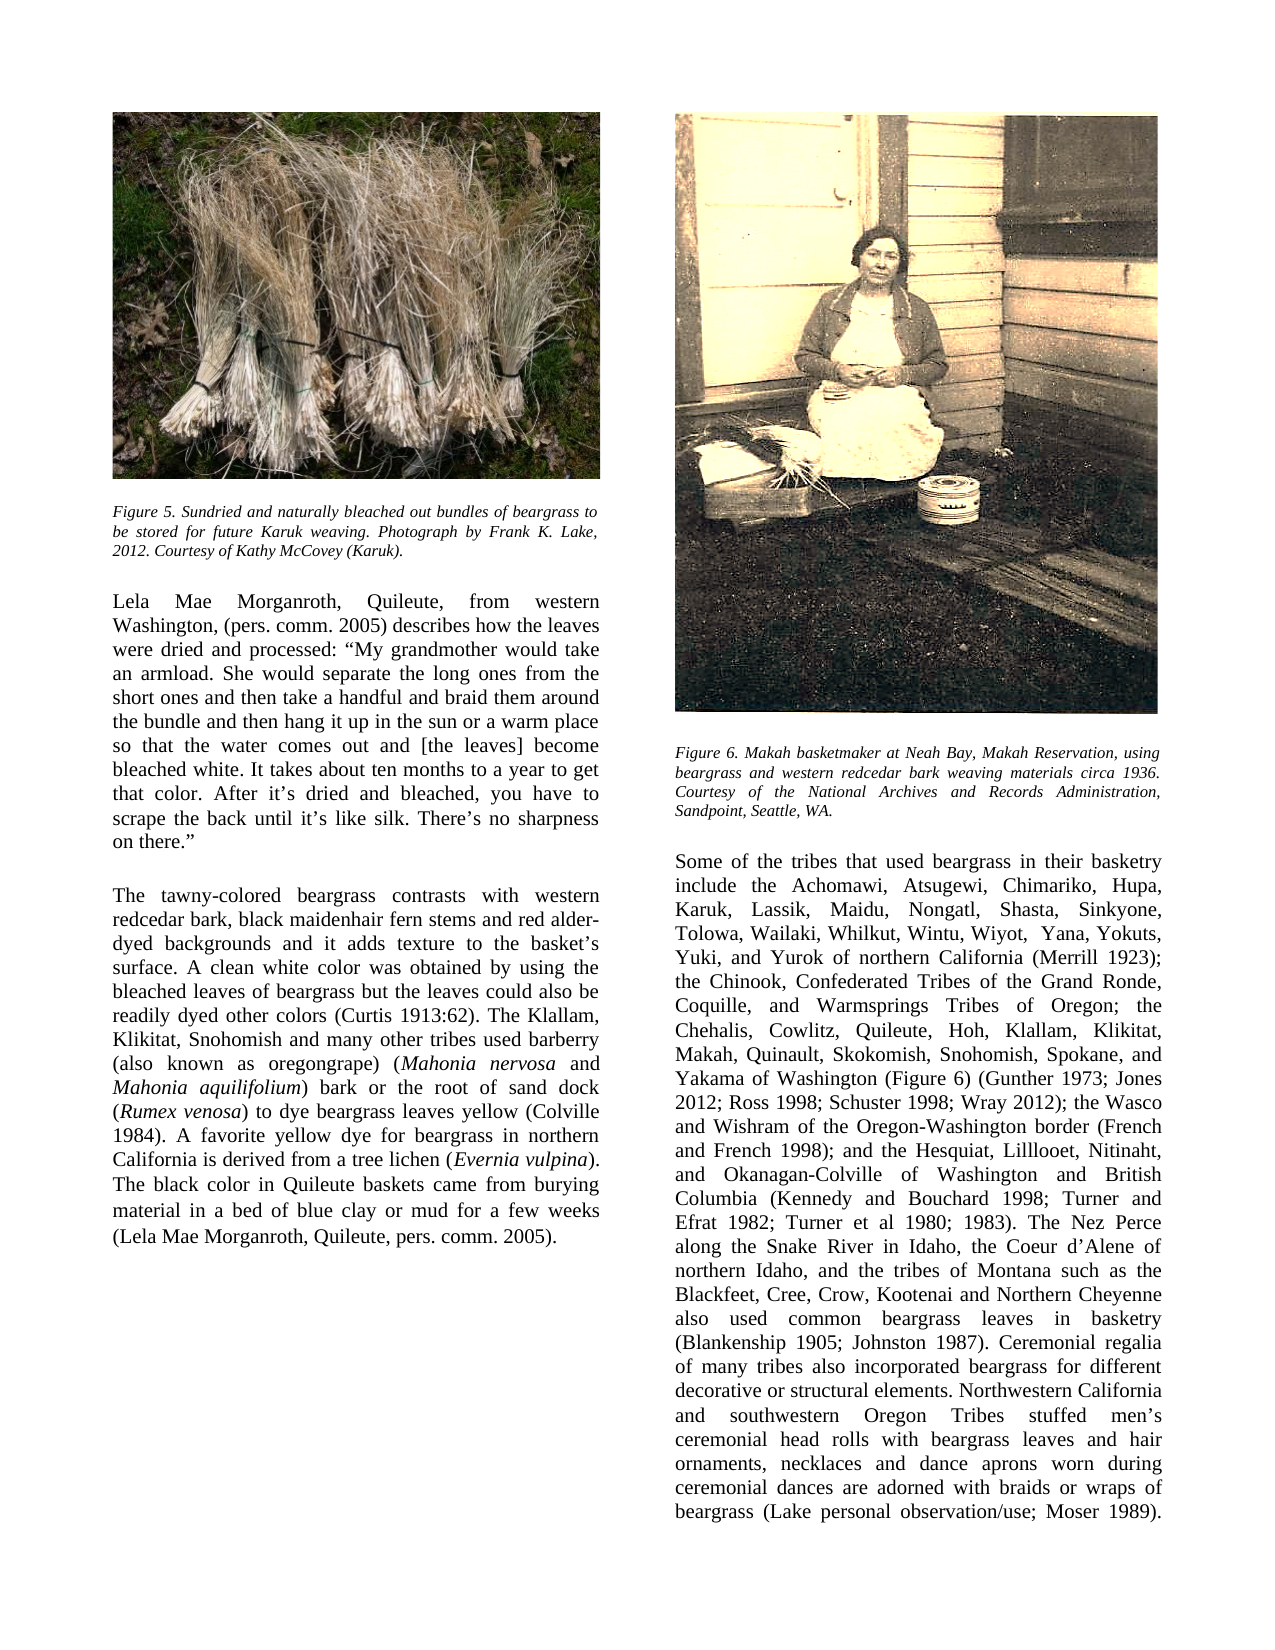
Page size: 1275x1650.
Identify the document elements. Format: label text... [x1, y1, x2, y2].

text Lela Mae Morganroth, Quileute, from western Washington, (pers. comm. 2005) describes how the leaves were dried and processed: “My grandmother would take an armload. She would separate the long ones from the short ones and then take a handful and braid them around the bundle and then hang it up in the sun or a warm place so that the water comes out and [the leaves] become bleached white. It takes about ten months to a year to get that color. After it’s dried and bleached, you have to scrape the back until it’s like silk. There’s no sharpness on there.” [112, 589, 600, 853]
text The tawny-colored beargrass contrasts with western redcedar bark, black maidenhair fern stems and red alder-dyed backgrounds and it adds texture to the basket’s surface. A clean white color was obtained by using the bleached leaves of beargrass but the leaves could also be readily dyed other colors (Curtis 1913:62). The Klallam, Klikitat, Snohomish and many other tribes used barberry (also known as oregongrape) (Mahonia nervosa and Mahonia aquilifolium) bark or the root of sand dock (Rumex venosa) to dye beargrass leaves yellow (Colville 1984). A favorite yellow dye for beargrass in northern California is derived from a tree lichen (Evernia vulpina). The black color in Quileute baskets came from burying material in a bed of blue clay or mud for a few weeks (Lela Mae Morganroth, Quileute, pers. comm. 2005). [112, 883, 600, 1248]
picture [112, 112, 600, 479]
text Figure 6. Makah basketmaker at Neah Bay, Makah Reservation, using beargrass and western redcedar bark weaving materials circa 1936. Courtesy of the National Archives and Records Administration, Sandpoint, Seattle, WA. [675, 743, 1162, 820]
text Figure 5. Sundried and naturally bleached out bundles of beargrass to be stored for future Karuk weaving. Photograph by Frank K. Lake, 2012. Courtesy of Kathy McCovey (Karuk). [112, 502, 600, 560]
picture [675, 112, 1158, 714]
